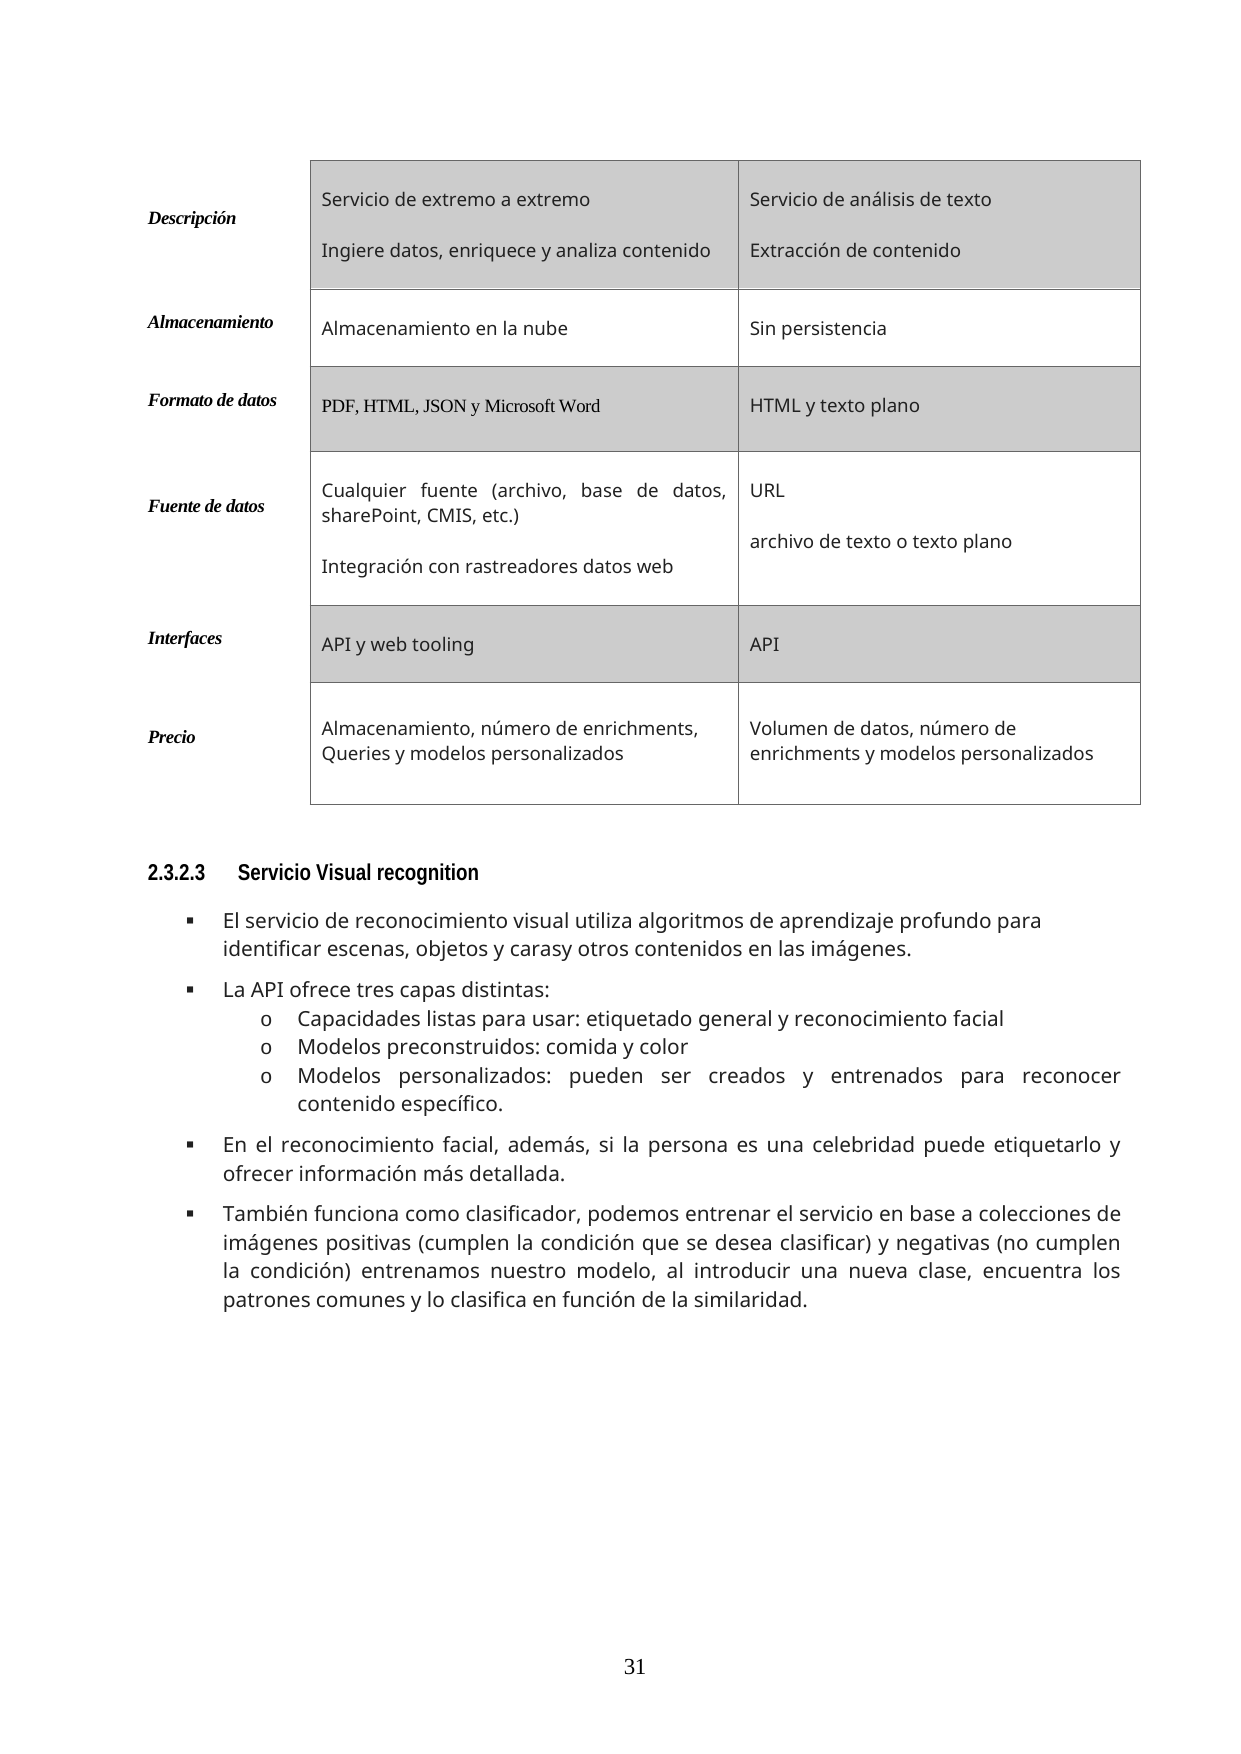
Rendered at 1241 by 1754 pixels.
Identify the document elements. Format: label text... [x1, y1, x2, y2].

list Capacidades listas para usar: etiquetado general y reconocimiento facial [260, 1004, 1122, 1032]
list Modelos personalizados: pueden ser creados y entrenados para reconocer contenido específico. [260, 1061, 1122, 1118]
table_cell Descripción [136, 160, 310, 288]
table_cell Sin persistencia [739, 290, 1140, 366]
table_cell API [739, 606, 1140, 682]
table_cell Servicio de análisis de texto Extracción de contenido [739, 161, 1140, 288]
table_cell Almacenamiento en la nube [311, 290, 738, 366]
table_cell Almacenamiento, número de enrichments, Queries y modelos personalizados [311, 683, 738, 804]
table_cell PDF, HTML, JSON y Microsoft Word [311, 367, 738, 451]
list Modelos preconstruidos: comida y color [260, 1032, 1122, 1061]
table_cell API y web tooling [311, 606, 738, 682]
table_cell Formato de datos [136, 366, 310, 451]
table_cell Cualquier fuente (archivo, base de datos, sharePoint, CMIS, etc.) Integración con rastreadores datos web [311, 452, 738, 605]
list La API ofrece tres capas distintas: [185, 975, 1122, 1004]
list También funciona como clasificador, podemos entrenar el servicio en base a colecciones de imágenes positivas (cumplen la condición que se desea clasificar) y negativas (no cumplen la condición) entrenamos nuestro modelo, al introducir una nueva clase, encuentra los patrones comunes y lo clasifica en función de la similaridad. [185, 1199, 1122, 1313]
table_cell Almacenamiento [136, 289, 310, 366]
table_cell URL archivo de texto o texto plano [739, 452, 1140, 605]
subtitle Servicio Visual recognition [148, 859, 1122, 885]
table_cell Volumen de datos, número de enrichments y modelos personalizados [739, 683, 1140, 804]
table_cell Fuente de datos [136, 451, 310, 605]
list El servicio de reconocimiento visual utiliza algoritmos de aprendizaje profundo para identificar escenas, objetos y carasy otros contenidos en las imágenes. [185, 906, 1122, 963]
table_cell Interfaces [136, 605, 310, 682]
table_cell Precio [136, 682, 310, 804]
list En el reconocimiento facial, además, si la persona es una celebridad puede etiquetarlo y ofrecer información más detallada. [185, 1130, 1122, 1187]
table_cell HTML y texto plano [739, 367, 1140, 451]
table_cell Servicio de extremo a extremo Ingiere datos, enriquece y analiza contenido [311, 161, 738, 288]
